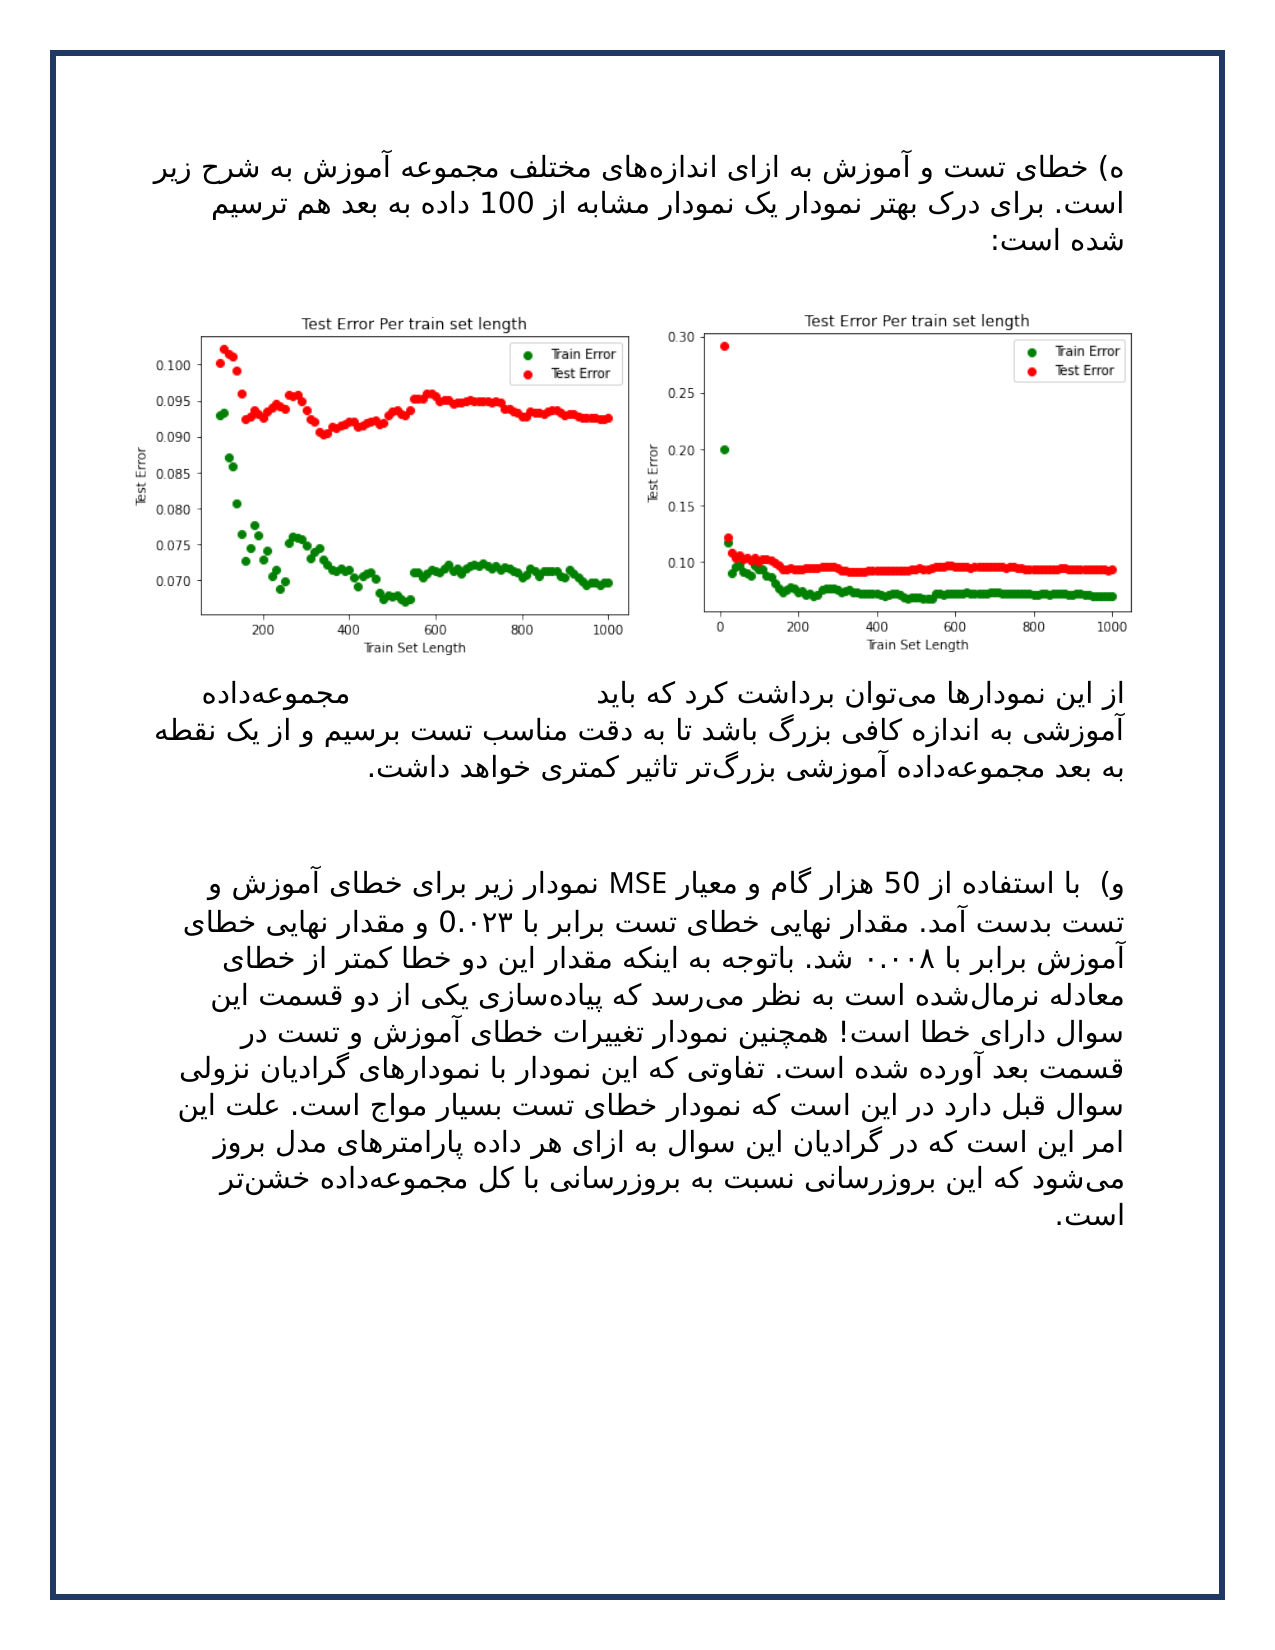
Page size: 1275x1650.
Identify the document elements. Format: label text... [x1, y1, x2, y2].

text ه) خطای تست و آموزش به ازای اندازه‌های مختلف مجموعه آموزش به شرح زیر است. برای درک بهتر نمودار یک نمودار مشابه از 100 داده به بعد هم ترسیم شده است: [150, 150, 1125, 257]
picture [640, 305, 1137, 655]
text و) با استفاده از 50 هزار گام و معیار MSE‌ نمودار زیر برای خطای آموزش و تست بدست آمد. مقدار نهایی خطای تست برابر با 0.۰۲۳ و مقدار نهایی خطای آموزش برابر با ۰.۰۰۸ شد. باتوجه به اینکه مقدار این دو خطا کمتر از خطای معادله نرمال‌شده است به نظر می‌رسد که پیاده‌سازی یکی از دو قسمت این سوال دارای خطا است! همچنین نمودار تغییرات خطای آموزش و تست در قسمت بعد آورده شده است. تفاوتی که این نمودار با نمودارهای گرادیان نزولی سوال قبل دارد در این است که نمودار خطای تست بسیار مواج است. علت این امر این است که در گرادیان این سوال به ازای هر داده پارامتر‌های مدل بروز می‌شود که این بروزرسانی نسبت به بروزرسانی با کل مجموعه‌داده خشن‌تر است. [150, 863, 1125, 1232]
picture [128, 308, 631, 658]
text از این نمودار‌ها می‌توان برداشت کرد که باید مجموعه‌داده آموزشی به اندازه کافی بزرگ باشد تا به دقت مناسب تست برسیم و از یک نقطه به بعد مجموعه‌داده آموزشی بزرگ‌تر تاثیر کمتری خواهد داشت. [150, 677, 1125, 784]
